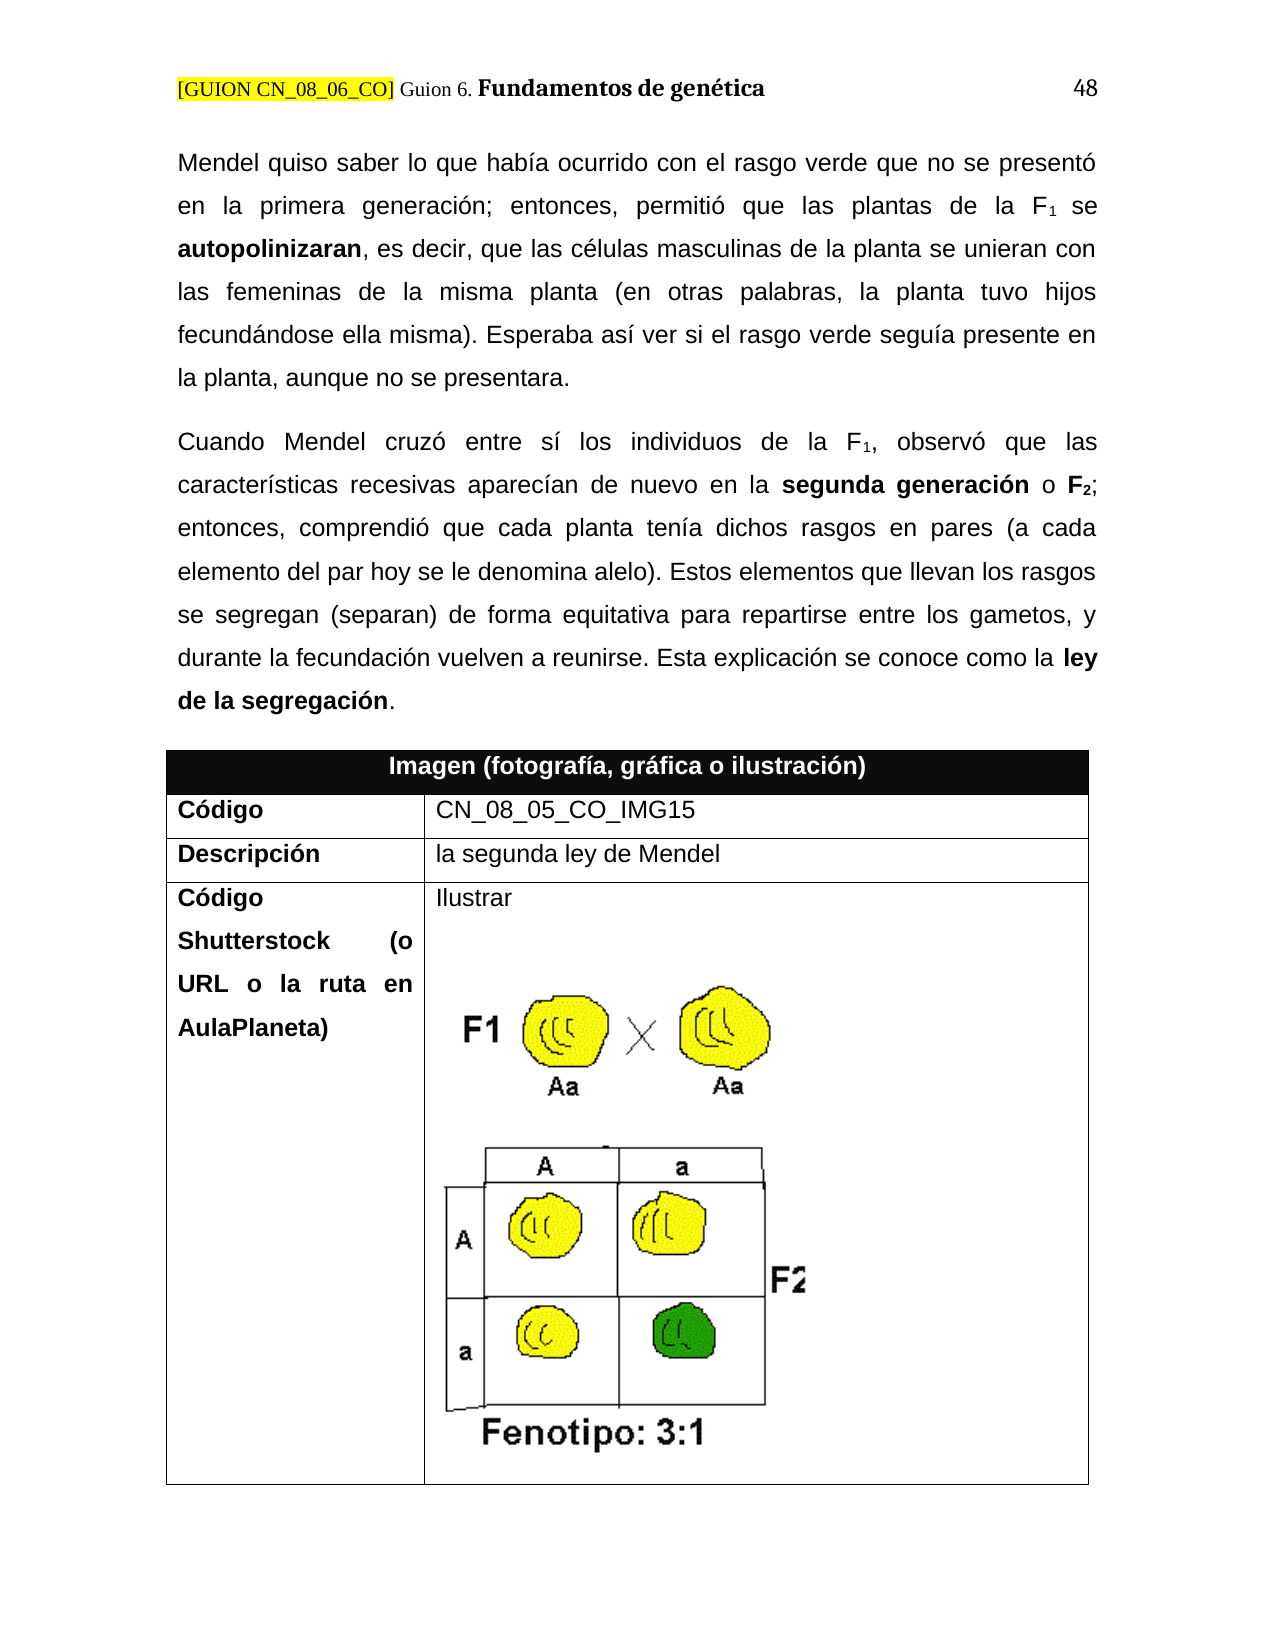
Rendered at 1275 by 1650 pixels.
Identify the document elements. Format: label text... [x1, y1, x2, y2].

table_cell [167, 883, 424, 1484]
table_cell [425, 883, 1088, 1484]
text Cuando Mendel cruzó entre sí los individuos de la F1, observó que las características recesivas aparecían de nuevo en la segunda generación o F2; entonces, comprendió que cada planta tenía dichos rasgos en pares (a cada elemento del par hoy se le denomina alelo). Estos elementos que llevan los rasgos se segregan (separan) de forma equitativa para repartirse entre los gametos, y durante la fecundación vuelven a reunirse. Esta explicación se conoce como la ley de la segregación. [177, 427, 1098, 715]
table_cell la segunda ley de Mendel [425, 839, 1088, 882]
picture [435, 969, 809, 1470]
table_header Imagen (fotografía, gráfica o ilustración) [167, 751, 1088, 794]
table_cell Código [167, 795, 424, 838]
table_cell CN_08_05_CO_IMG15 [425, 795, 1088, 838]
text Mendel quiso saber lo que había ocurrido con el rasgo verde que no se presentó en la primera generación; entonces, permitió que las plantas de la F1 se autopolinizaran, es decir, que las células masculinas de la planta se unieran con las femeninas de la misma planta (en otras palabras, la planta tuvo hijos fecundándose ella misma). Esperaba así ver si el rasgo verde seguía presente en la planta, aunque no se presentara. [177, 148, 1098, 392]
table_cell Descripción [167, 839, 424, 882]
